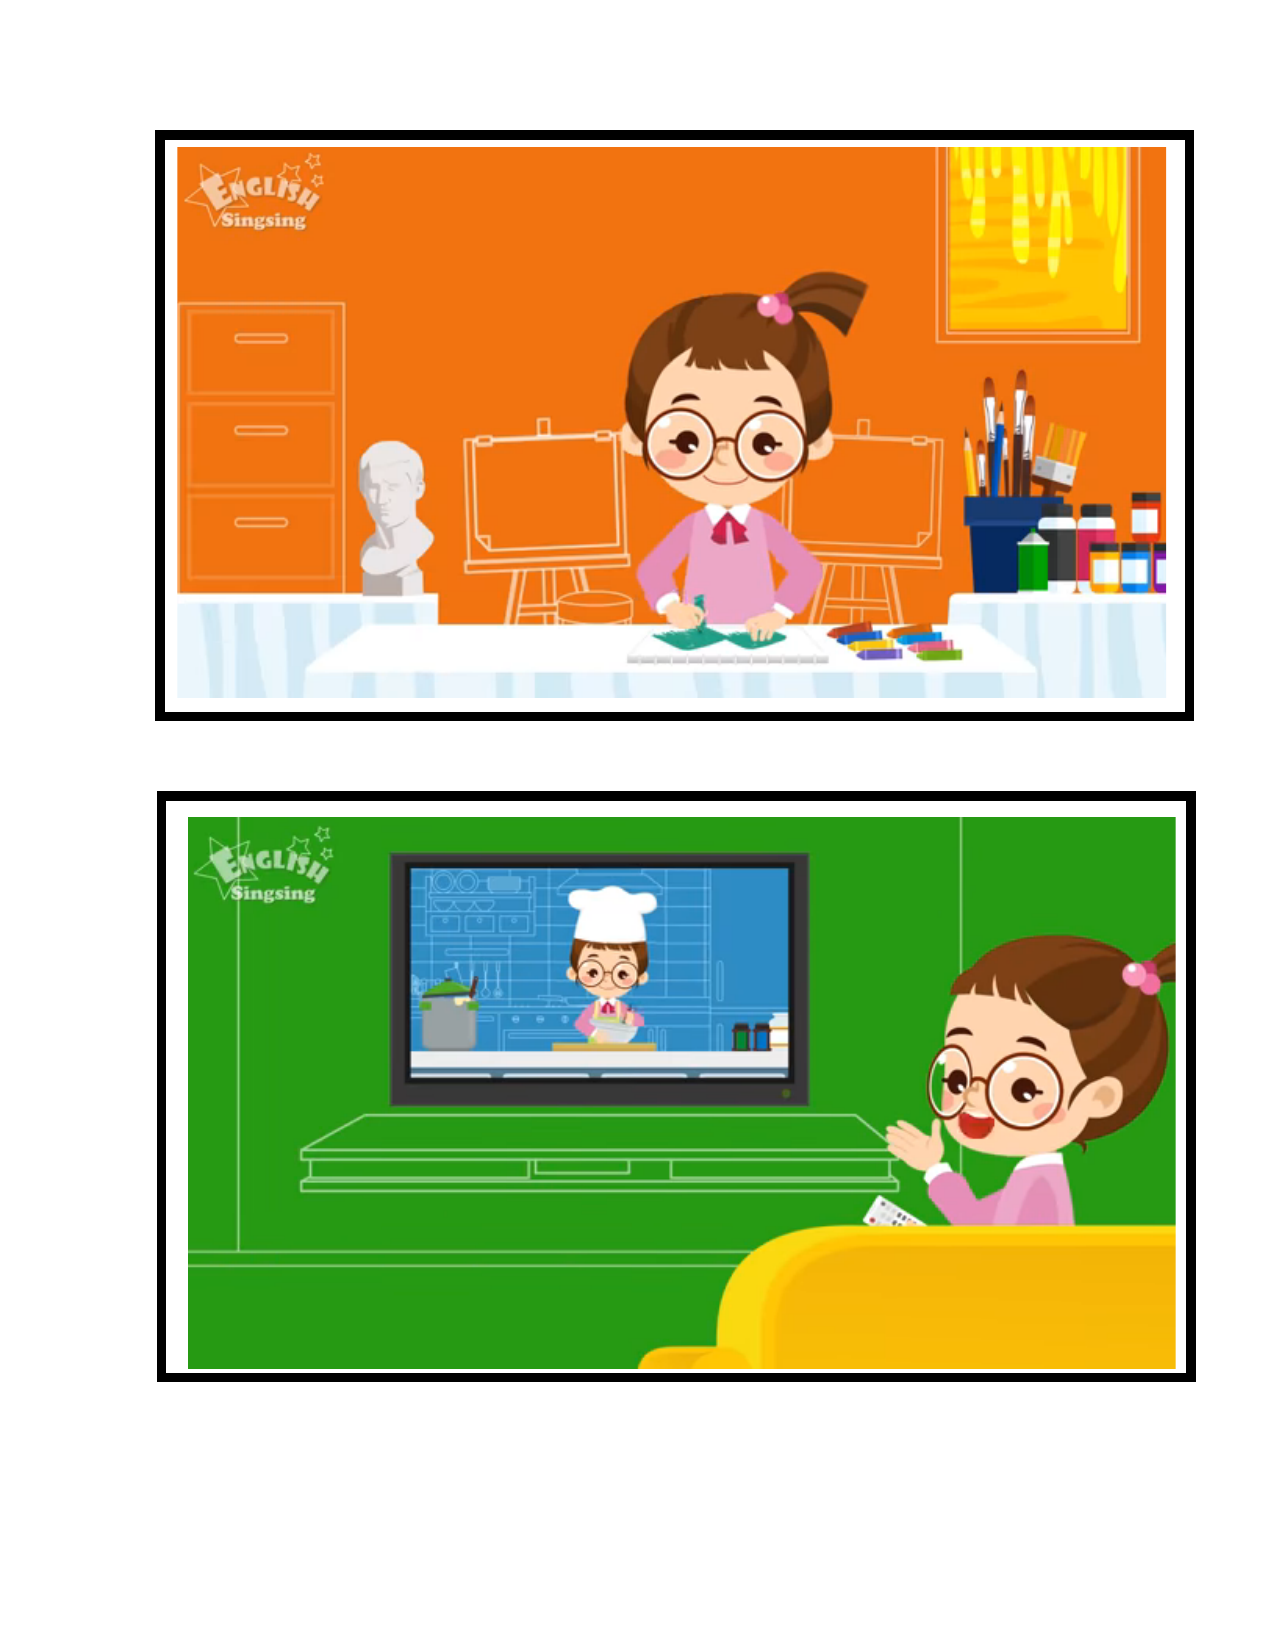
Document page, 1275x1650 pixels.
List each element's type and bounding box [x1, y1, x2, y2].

picture [188, 817, 1176, 1369]
picture [177, 147, 1167, 698]
